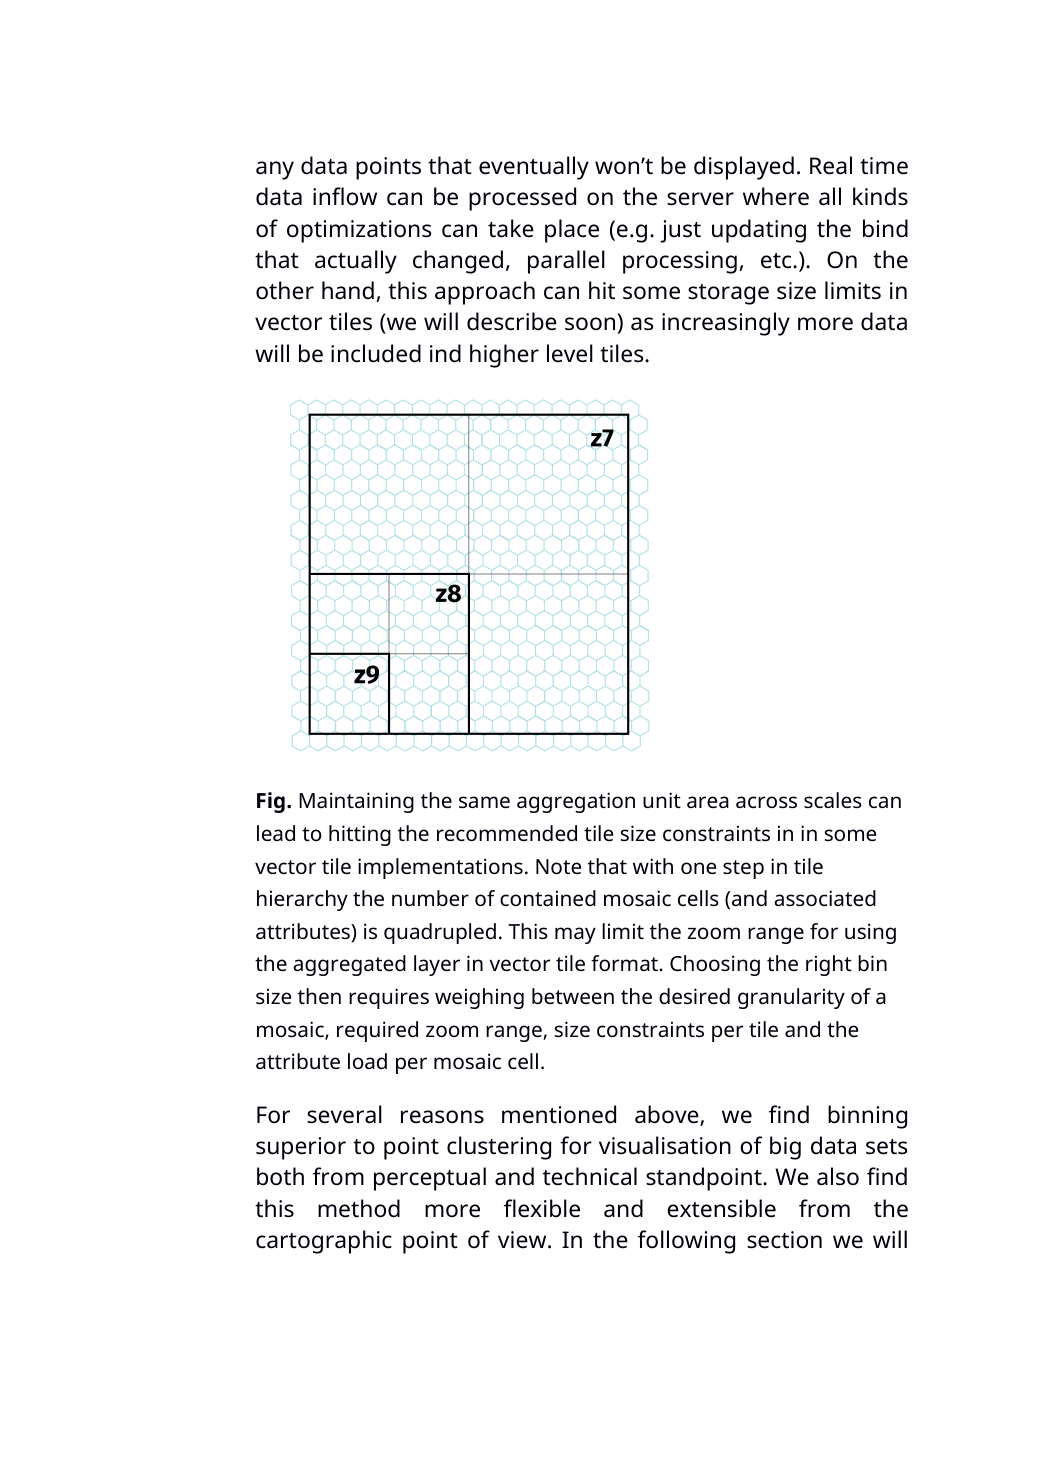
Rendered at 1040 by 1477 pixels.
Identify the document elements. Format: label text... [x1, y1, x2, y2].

picture [274, 387, 668, 766]
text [255, 150, 910, 369]
text Fig. Maintaining the same aggregation unit area across scales can lead to hitting the recommended tile size constraints in in some vector tile implementations. Note that with one step in tile hierarchy the number of contained mosaic cells (and associated attributes) is quadrupled. This may limit the zoom range for using the aggregated layer in vector tile format. Choosing the right bin size then requires weighing between the desired granularity of a mosaic, required zoom range, size constraints per tile and the attribute load per mosaic cell. [255, 787, 910, 1076]
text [255, 1099, 910, 1255]
